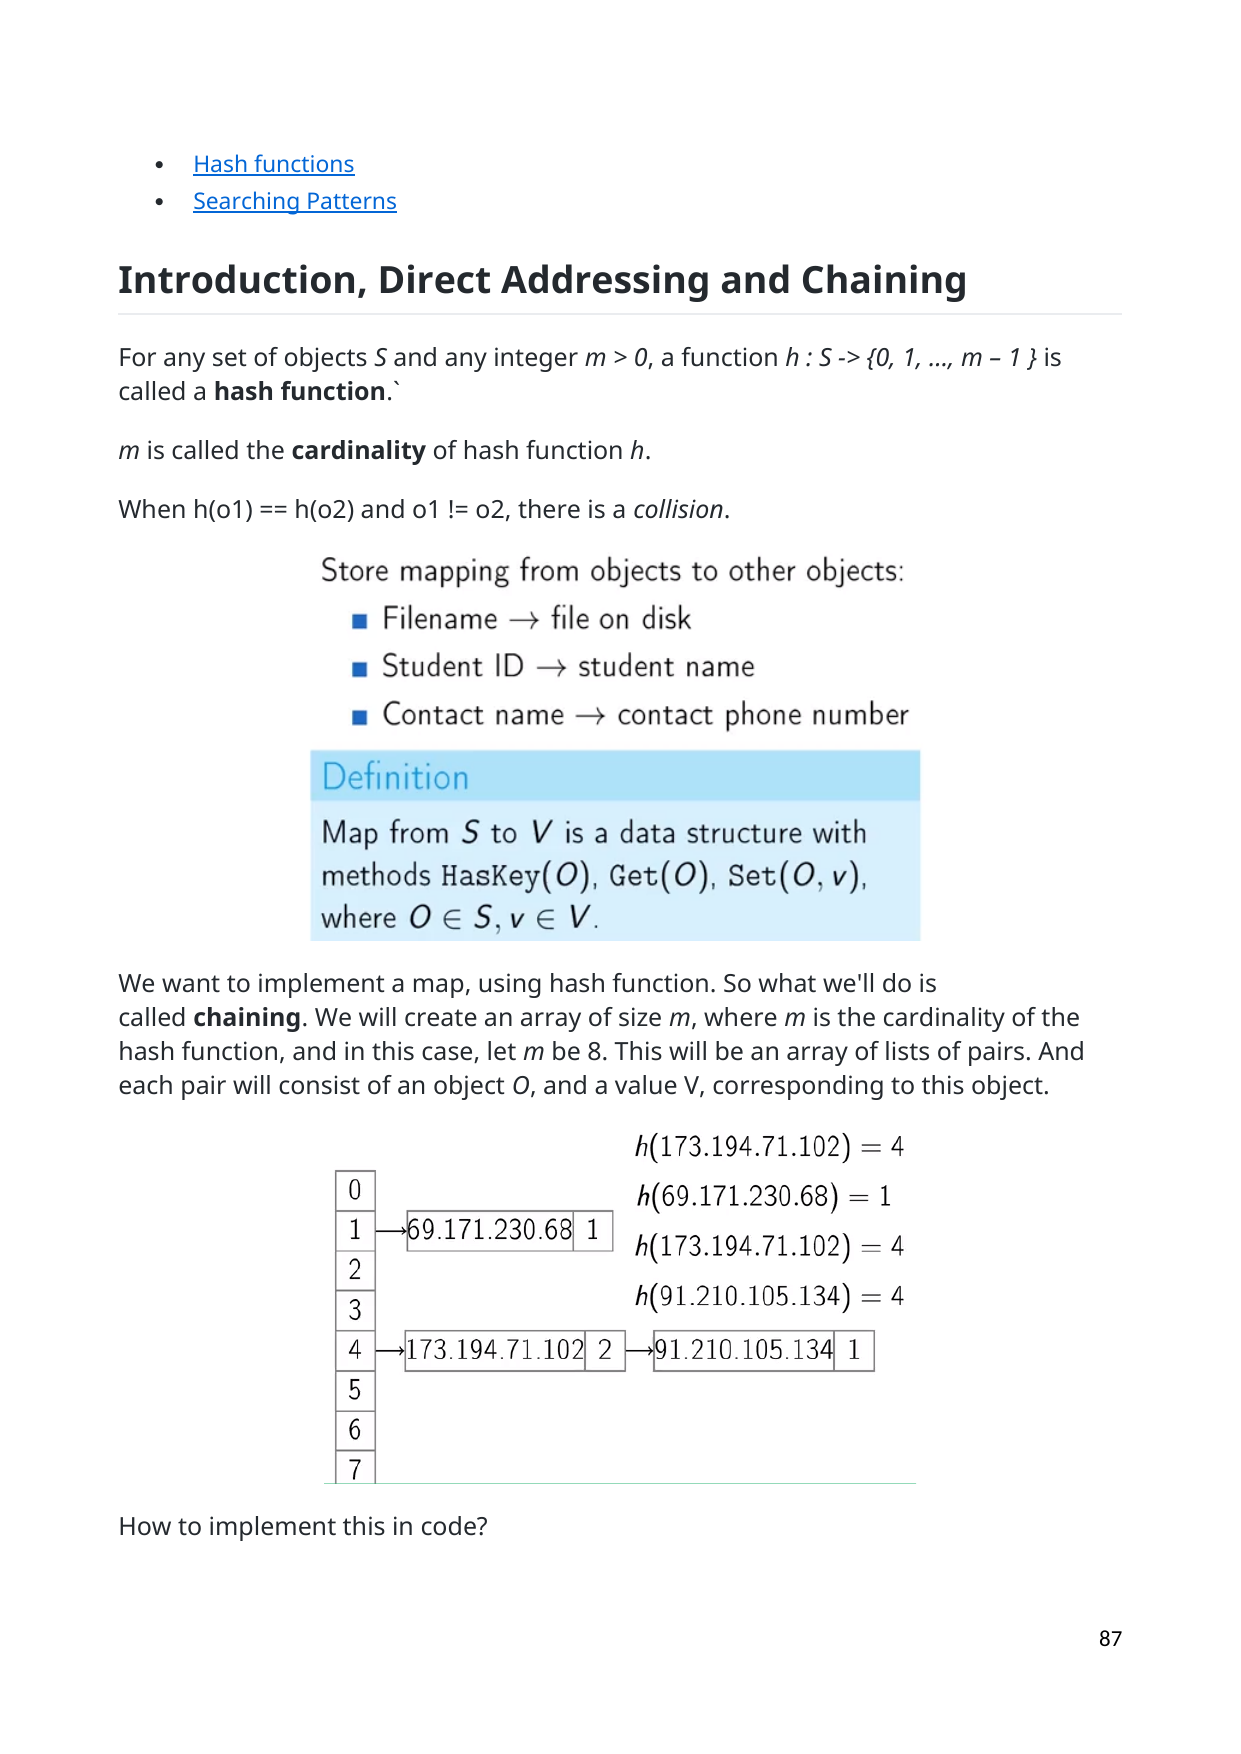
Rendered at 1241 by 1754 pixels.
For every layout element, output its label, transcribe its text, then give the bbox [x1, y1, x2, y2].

picture [297, 551, 943, 941]
subtitle Introduction, Direct Addressing and Chaining [118, 254, 1122, 313]
text How to implement this in code? [118, 1508, 1122, 1542]
text For any set of objects S and any integer m > 0, a function h : S -> {0, 1, …, m – 1 } is called a hash function.` [118, 340, 1122, 408]
text We want to implement a map, using hash function. So what we'll do is called chaining. We will create an array of size m, where m is the cardinality of the hash function, and in this case, let m be 8. This will be an array of lists of pairs. And each pair will consist of an object O, and a value V, corresponding to this object. [118, 966, 1122, 1102]
list Hash functions [156, 148, 1122, 179]
list Searching Patterns [156, 185, 1122, 216]
text m is called the cardinality of hash function h. [118, 433, 1122, 467]
picture [324, 1126, 917, 1484]
text When h(o1) == h(o2) and o1 != o2, there is a collision. [118, 492, 1122, 526]
